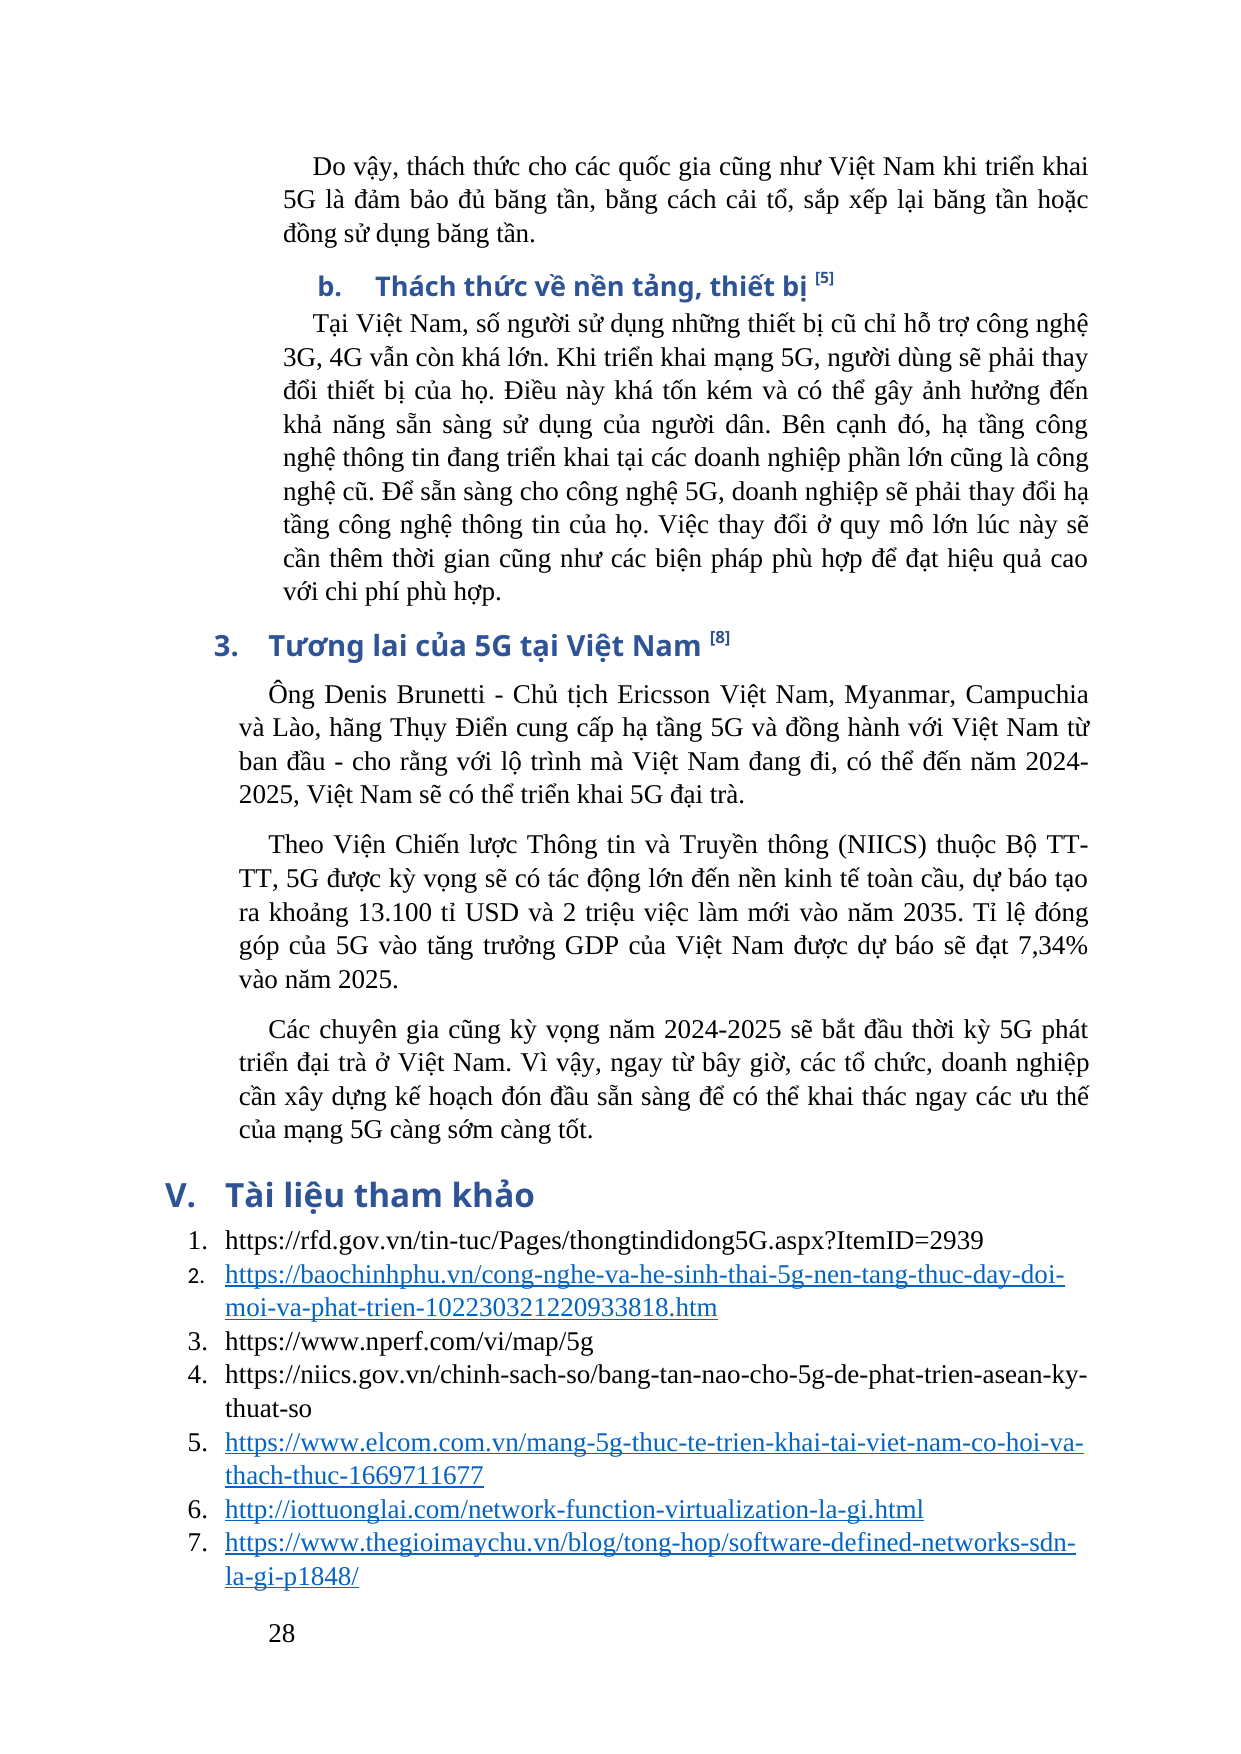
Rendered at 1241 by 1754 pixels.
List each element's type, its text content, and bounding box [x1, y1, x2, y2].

list https://www.thegioimaychu.vn/blog/tong-hop/software-defined-networks-sdn-la-gi-p1848/ [187, 1526, 1090, 1591]
subtitle Thách thức về nền tảng, thiết bị [5] [312, 267, 1090, 304]
list https://baochinhphu.vn/cong-nghe-va-he-sinh-thai-5g-nen-tang-thuc-day-doi-moi-va-phat-trien-102230321220933818.htm [187, 1258, 1090, 1323]
list https://www.elcom.com.vn/mang-5g-thuc-te-trien-khai-tai-viet-nam-co-hoi-va-thach-thuc-1669711677 [187, 1426, 1090, 1490]
text Tại Việt Nam, số người sử dụng những thiết bị cũ chỉ hỗ trợ công nghệ 3G, 4G vẫn còn khá lớn. Khi triển khai mạng 5G, người dùng sẽ phải thay đổi thiết bị của họ. Điều này khá tốn kém và có thể gây ảnh hưởng đến khả năng sẵn sàng sử dụng của người dân. Bên cạnh đó, hạ tầng công nghệ thông tin đang triển khai tại các doanh nghiệp phần lớn cũng là công nghệ cũ. Để sẵn sàng cho công nghệ 5G, doanh nghiệp sẽ phải thay đổi hạ tầng công nghệ thông tin của họ. Việc thay đổi ở quy mô lớn lúc này sẽ cần thêm thời gian cũng như các biện pháp phù hợp để đạt hiệu quả cao với chi phí phù hợp. [283, 307, 1090, 607]
subtitle Tài liệu tham khảo [165, 1172, 1090, 1218]
list https://www.nperf.com/vi/map/5g [187, 1325, 1090, 1356]
list http://iottuonglai.com/network-function-virtualization-la-gi.html [187, 1493, 1090, 1524]
list https://rfd.gov.vn/tin-tuc/Pages/thongtindidong5G.aspx?ItemID=2939 [187, 1224, 1090, 1256]
text Các chuyên gia cũng kỳ vọng năm 2024-2025 sẽ bắt đầu thời kỳ 5G phát triển đại trà ở Việt Nam. Vì vậy, ngay từ bây giờ, các tổ chức, doanh nghiệp cần xây dựng kế hoạch đón đầu sẵn sàng để có thể khai thác ngay các ưu thế của mạng 5G càng sớm càng tốt. [239, 1013, 1090, 1145]
text Do vậy, thách thức cho các quốc gia cũng như Việt Nam khi triển khai 5G là đảm bảo đủ băng tần, bằng cách cải tổ, sắp xếp lại băng tần hoặc đồng sử dụng băng tần. [283, 150, 1090, 248]
text Ông Denis Brunetti - Chủ tịch Ericsson Việt Nam, Myanmar, Campuchia và Lào, hãng Thụy Điển cung cấp hạ tầng 5G và đồng hành với Việt Nam từ ban đầu - cho rằng với lộ trình mà Việt Nam đang đi, có thể đến năm 2024-2025, Việt Nam sẽ có thể triển khai 5G đại trà. [239, 678, 1090, 809]
list https://niics.gov.vn/chinh-sach-so/bang-tan-nao-cho-5g-de-phat-trien-asean-ky-thuat-so [187, 1358, 1090, 1423]
subtitle Tương lai của 5G tại Việt Nam [8] [239, 626, 1090, 665]
text Theo Viện Chiến lược Thông tin và Truyền thông (NIICS) thuộc Bộ TT-TT, 5G được kỳ vọng sẽ có tác động lớn đến nền kinh tế toàn cầu, dự báo tạo ra khoảng 13.100 tỉ USD và 2 triệu việc làm mới vào năm 2035. Tỉ lệ đóng góp của 5G vào tăng trưởng GDP của Việt Nam được dự báo sẽ đạt 7,34% vào năm 2025. [239, 829, 1090, 994]
